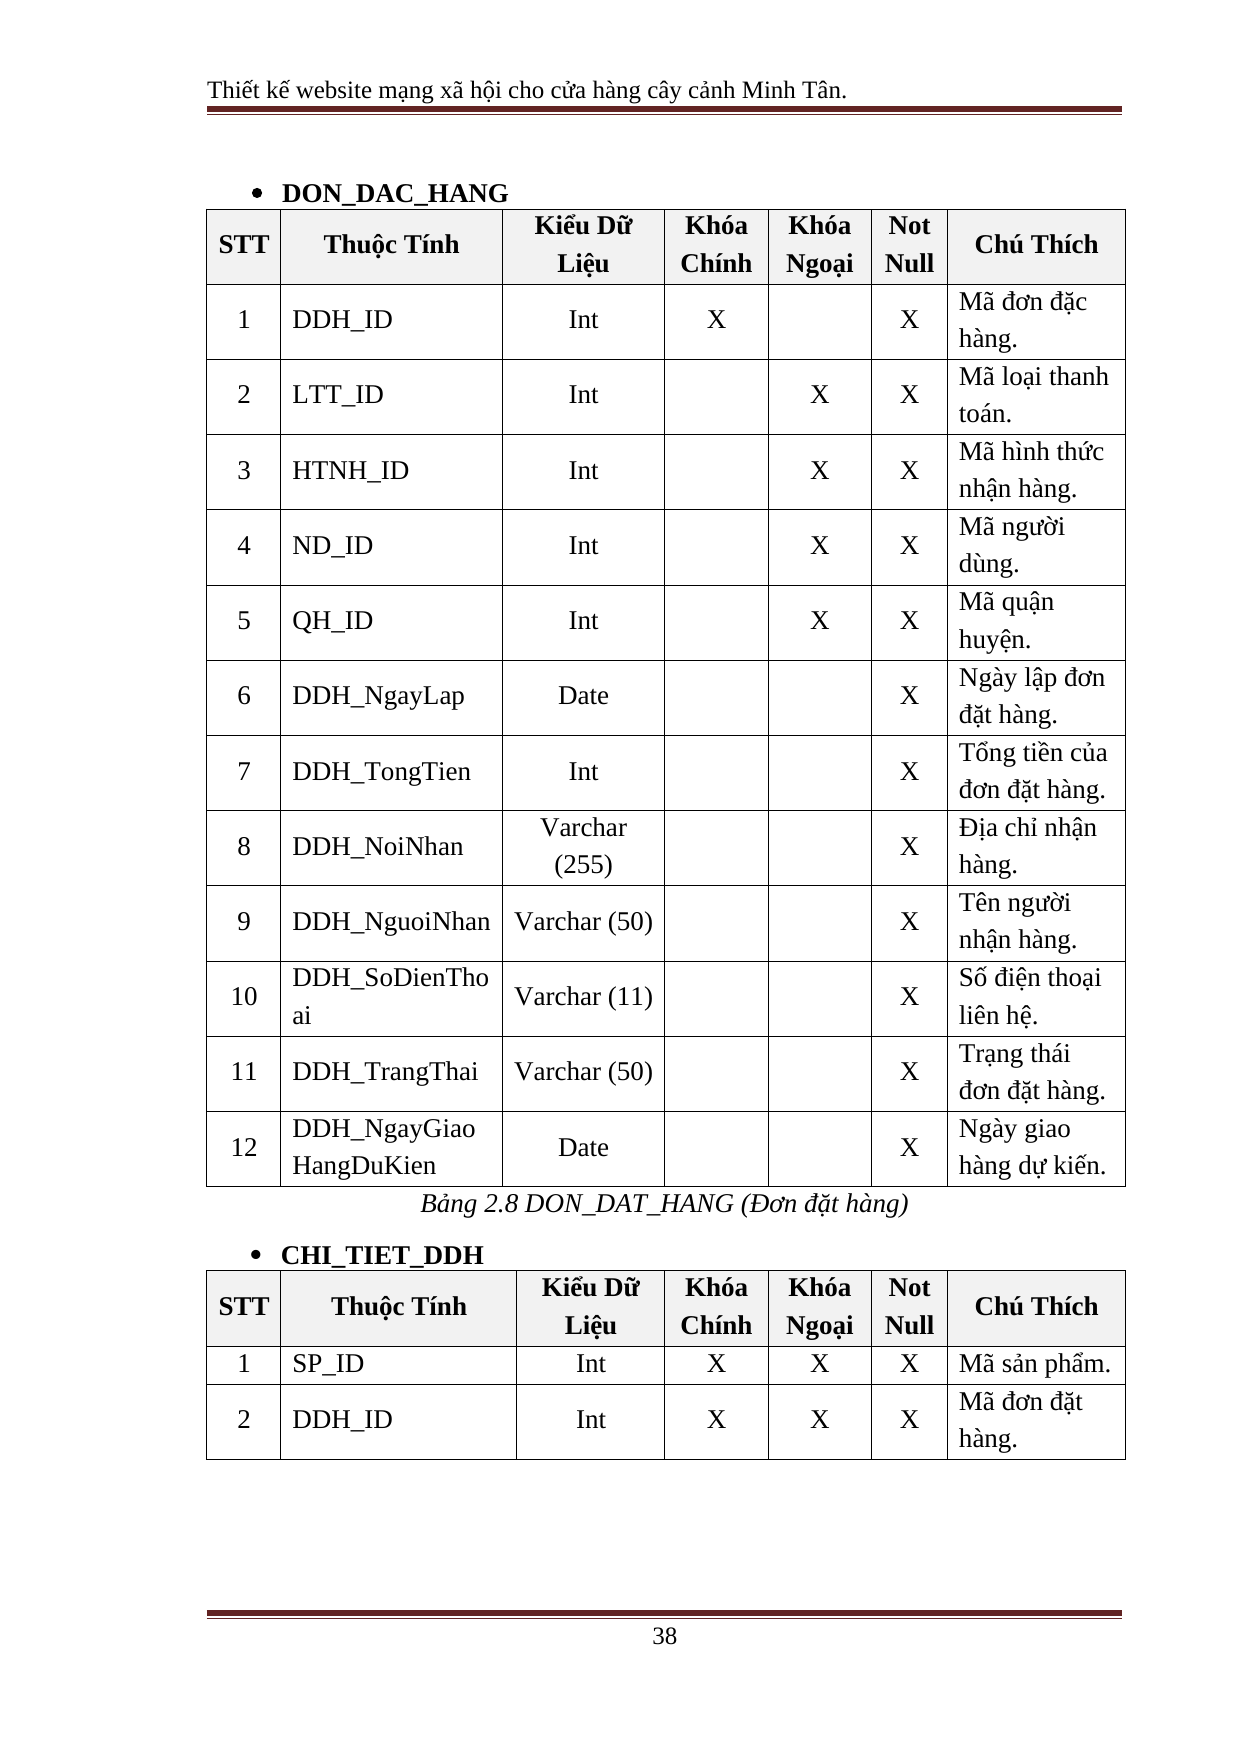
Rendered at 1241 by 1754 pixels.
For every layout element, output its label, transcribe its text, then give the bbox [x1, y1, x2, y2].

table_cell 12 [207, 1112, 280, 1186]
table_cell DDH_TongTien [281, 736, 502, 810]
table_cell [769, 1037, 871, 1111]
table_cell Varchar (11) [503, 962, 664, 1036]
table_cell X [872, 1385, 947, 1459]
table_cell Int [503, 360, 664, 434]
table_cell 4 [207, 510, 280, 584]
table_cell DDH_TrangThai [281, 1037, 502, 1111]
table_cell X [872, 435, 947, 509]
table_cell LTT_ID [281, 360, 502, 434]
table_cell Tên người nhận hàng. [948, 886, 1125, 961]
list DON_DAC_HANG [252, 177, 1122, 208]
table_cell DDH_SoDienThoai [281, 962, 502, 1036]
table_cell Địa chỉ nhận hàng. [948, 811, 1125, 885]
table_header Chú Thích [948, 210, 1125, 284]
table_cell SP_ID [281, 1347, 516, 1383]
table_cell Int [517, 1385, 664, 1459]
table_cell Số điện thoại liên hệ. [948, 962, 1125, 1036]
table_cell X [665, 1347, 768, 1383]
table_cell HTNH_ID [281, 435, 502, 509]
table_cell Int [503, 736, 664, 810]
table_cell [769, 811, 871, 885]
table_cell 2 [207, 1385, 280, 1459]
table_cell Trạng thái đơn đặt hàng. [948, 1037, 1125, 1111]
table_cell Date [503, 661, 664, 735]
table_cell Int [503, 435, 664, 509]
table_cell X [872, 1037, 947, 1111]
table_header Chú Thích [948, 1271, 1125, 1346]
table_header Khóa Chính [665, 210, 768, 284]
table_cell Mã hình thức nhận hàng. [948, 435, 1125, 509]
table_cell Int [503, 285, 664, 359]
table_cell X [872, 586, 947, 660]
table_cell 11 [207, 1037, 280, 1111]
table_cell 6 [207, 661, 280, 735]
table_cell Varchar (255) [503, 811, 664, 885]
table_cell 3 [207, 435, 280, 509]
table_cell DDH_NgayGiaoHangDuKien [281, 1112, 502, 1186]
table_cell DDH_NgayLap [281, 661, 502, 735]
table_cell X [665, 1385, 768, 1459]
table_cell [769, 661, 871, 735]
table_cell [665, 661, 768, 735]
table_cell Varchar (50) [503, 886, 664, 961]
table_cell [665, 1112, 768, 1186]
table_cell Int [503, 510, 664, 584]
table_header Kiểu Dữ Liệu [517, 1271, 664, 1346]
table_cell Mã đơn đặt hàng. [948, 1385, 1125, 1459]
table_cell [769, 886, 871, 961]
table_cell 1 [207, 1347, 280, 1383]
table_cell QH_ID [281, 586, 502, 660]
table_cell Ngày giao hàng dự kiến. [948, 1112, 1125, 1186]
table_cell X [665, 285, 768, 359]
table_cell X [872, 510, 947, 584]
table_cell X [872, 1347, 947, 1383]
table_cell X [872, 886, 947, 961]
table_header Khóa Ngoại [769, 210, 871, 284]
table_cell X [872, 811, 947, 885]
table_cell DDH_NguoiNhan [281, 886, 502, 961]
table_cell Mã đơn đặc hàng. [948, 285, 1125, 359]
table_cell X [769, 1385, 871, 1459]
table_cell ND_ID [281, 510, 502, 584]
table_cell X [872, 661, 947, 735]
table_cell [665, 1037, 768, 1111]
table_cell X [872, 736, 947, 810]
table_cell DDH_ID [281, 285, 502, 359]
table_cell [665, 360, 768, 434]
table_cell X [872, 360, 947, 434]
table_cell X [769, 435, 871, 509]
table_cell X [872, 285, 947, 359]
table_header STT [207, 210, 280, 284]
table_cell X [769, 510, 871, 584]
table_cell X [769, 586, 871, 660]
table_cell 9 [207, 886, 280, 961]
text Bảng 2.8 DON_DAT_HANG (Đơn đặt hàng) [207, 1187, 1122, 1218]
table_cell [665, 435, 768, 509]
table_cell 10 [207, 962, 280, 1036]
table_header Kiểu Dữ Liệu [503, 210, 664, 284]
table_cell Int [503, 586, 664, 660]
table_cell X [769, 1347, 871, 1383]
table_cell [665, 962, 768, 1036]
table_cell [769, 736, 871, 810]
table_header Thuộc Tính [281, 210, 502, 284]
table_cell DDH_ID [281, 1385, 516, 1459]
table_cell Int [517, 1347, 664, 1383]
table_cell X [872, 1112, 947, 1186]
table_header Not Null [872, 210, 947, 284]
table_cell DDH_NoiNhan [281, 811, 502, 885]
table_header STT [207, 1271, 280, 1346]
table_cell 1 [207, 285, 280, 359]
table_cell [665, 736, 768, 810]
table_cell [769, 285, 871, 359]
table_cell X [769, 360, 871, 434]
table_cell 5 [207, 586, 280, 660]
table_cell Ngày lập đơn đặt hàng. [948, 661, 1125, 735]
table_header Thuộc Tính [281, 1271, 516, 1346]
table_cell 7 [207, 736, 280, 810]
table_cell Varchar (50) [503, 1037, 664, 1111]
table_header Not Null [872, 1271, 947, 1346]
table_cell [665, 886, 768, 961]
table_header Khóa Chính [665, 1271, 768, 1346]
table_cell 2 [207, 360, 280, 434]
table_cell 8 [207, 811, 280, 885]
table_cell X [872, 962, 947, 1036]
table_cell Date [503, 1112, 664, 1186]
table_cell Mã quận huyện. [948, 586, 1125, 660]
table_cell [769, 1112, 871, 1186]
table_cell [665, 586, 768, 660]
table_cell Mã người dùng. [948, 510, 1125, 584]
table_cell Tổng tiền của đơn đặt hàng. [948, 736, 1125, 810]
table_cell Mã loại thanh toán. [948, 360, 1125, 434]
table_cell [665, 811, 768, 885]
table_cell [769, 962, 871, 1036]
table_cell [665, 510, 768, 584]
list CHI_TIET_DDH [251, 1239, 1122, 1270]
table_header Khóa Ngoại [769, 1271, 871, 1346]
table_cell Mã sản phẩm. [948, 1347, 1125, 1383]
